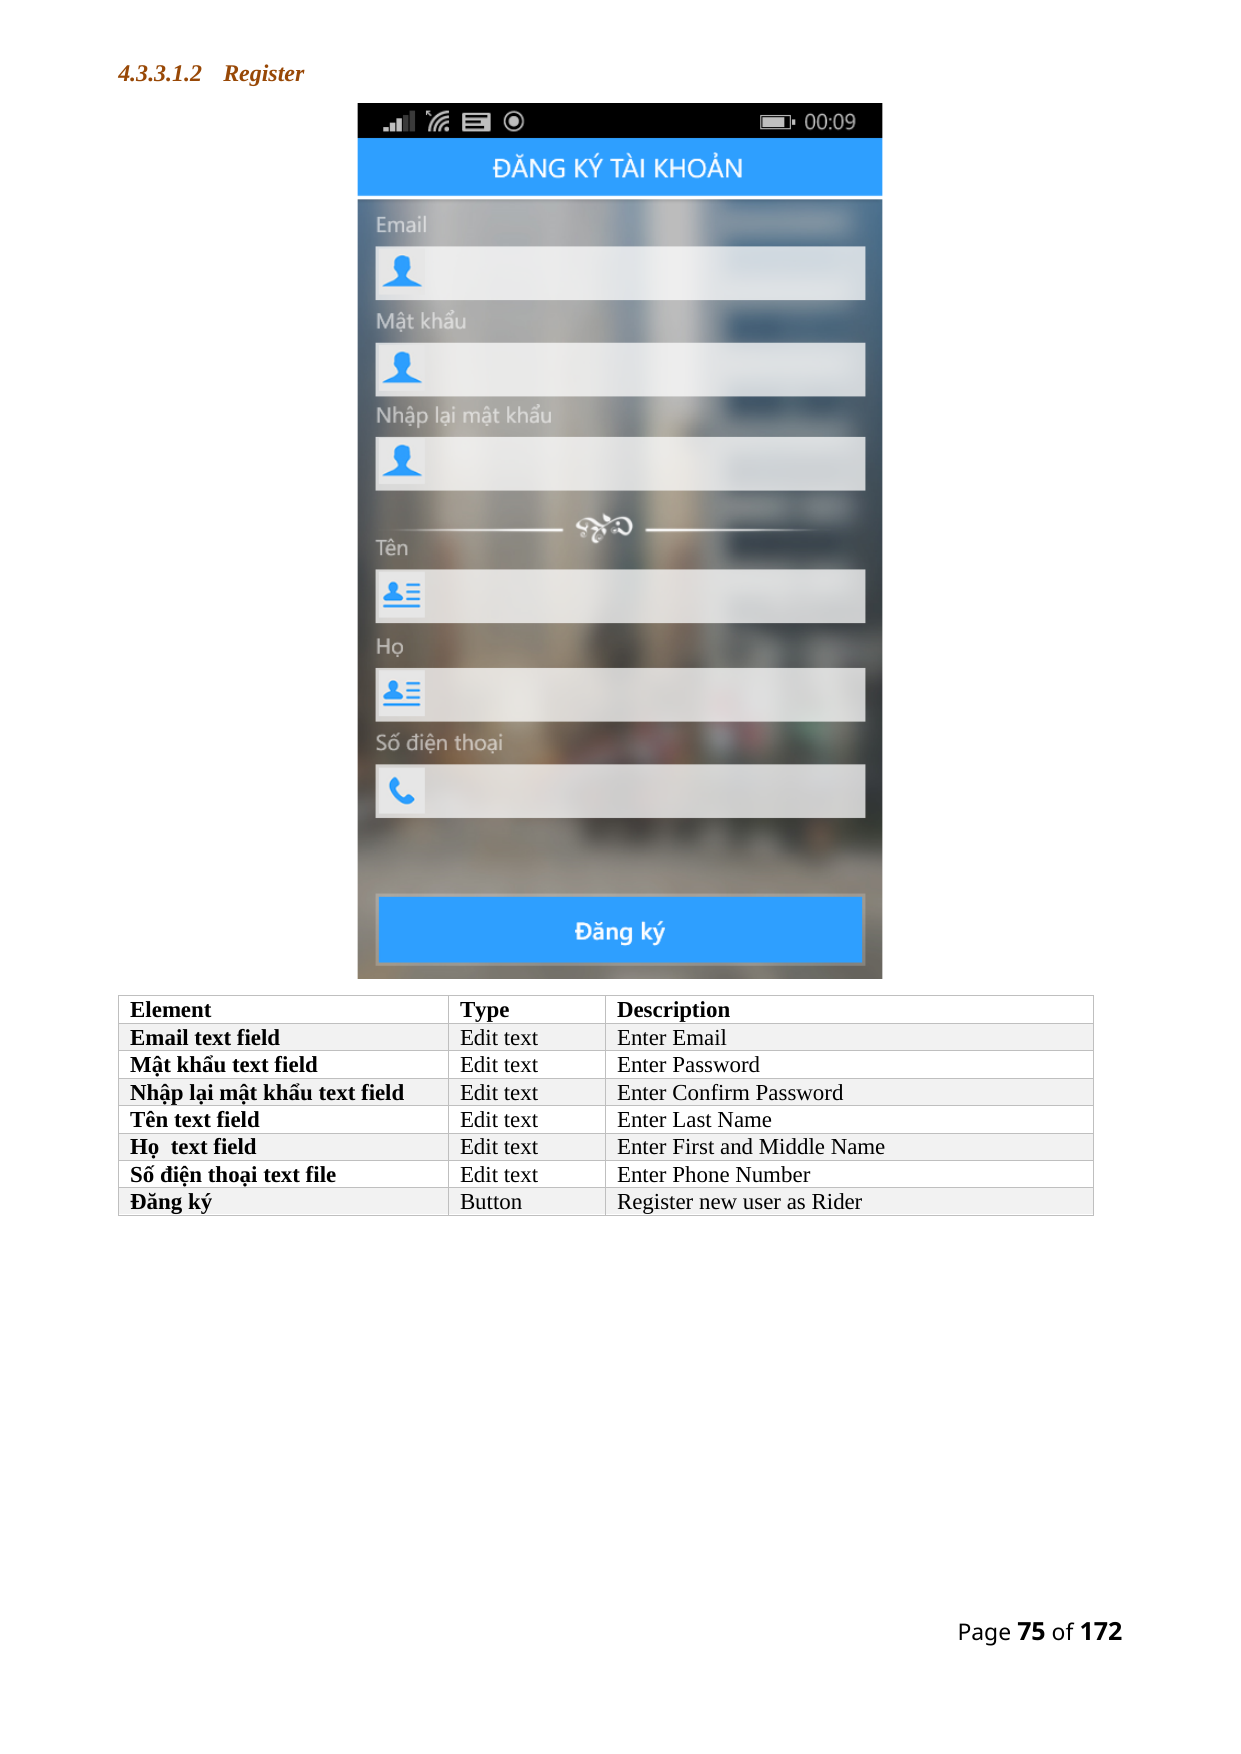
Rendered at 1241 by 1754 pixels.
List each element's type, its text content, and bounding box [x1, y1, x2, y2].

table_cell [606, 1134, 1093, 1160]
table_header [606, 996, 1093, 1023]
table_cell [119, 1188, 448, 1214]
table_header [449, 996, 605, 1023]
picture [357, 103, 883, 979]
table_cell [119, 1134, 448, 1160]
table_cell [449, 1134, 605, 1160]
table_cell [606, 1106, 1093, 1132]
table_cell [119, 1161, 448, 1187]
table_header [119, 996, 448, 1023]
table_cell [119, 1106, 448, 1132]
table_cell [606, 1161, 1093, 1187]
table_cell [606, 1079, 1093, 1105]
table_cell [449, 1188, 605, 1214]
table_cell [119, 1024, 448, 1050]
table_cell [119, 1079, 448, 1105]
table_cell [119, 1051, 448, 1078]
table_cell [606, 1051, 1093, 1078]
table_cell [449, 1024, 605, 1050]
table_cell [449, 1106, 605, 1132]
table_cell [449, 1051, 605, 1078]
subtitle Register [118, 59, 1122, 87]
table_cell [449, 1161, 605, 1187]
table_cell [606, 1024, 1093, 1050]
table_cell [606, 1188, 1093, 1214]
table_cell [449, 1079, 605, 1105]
